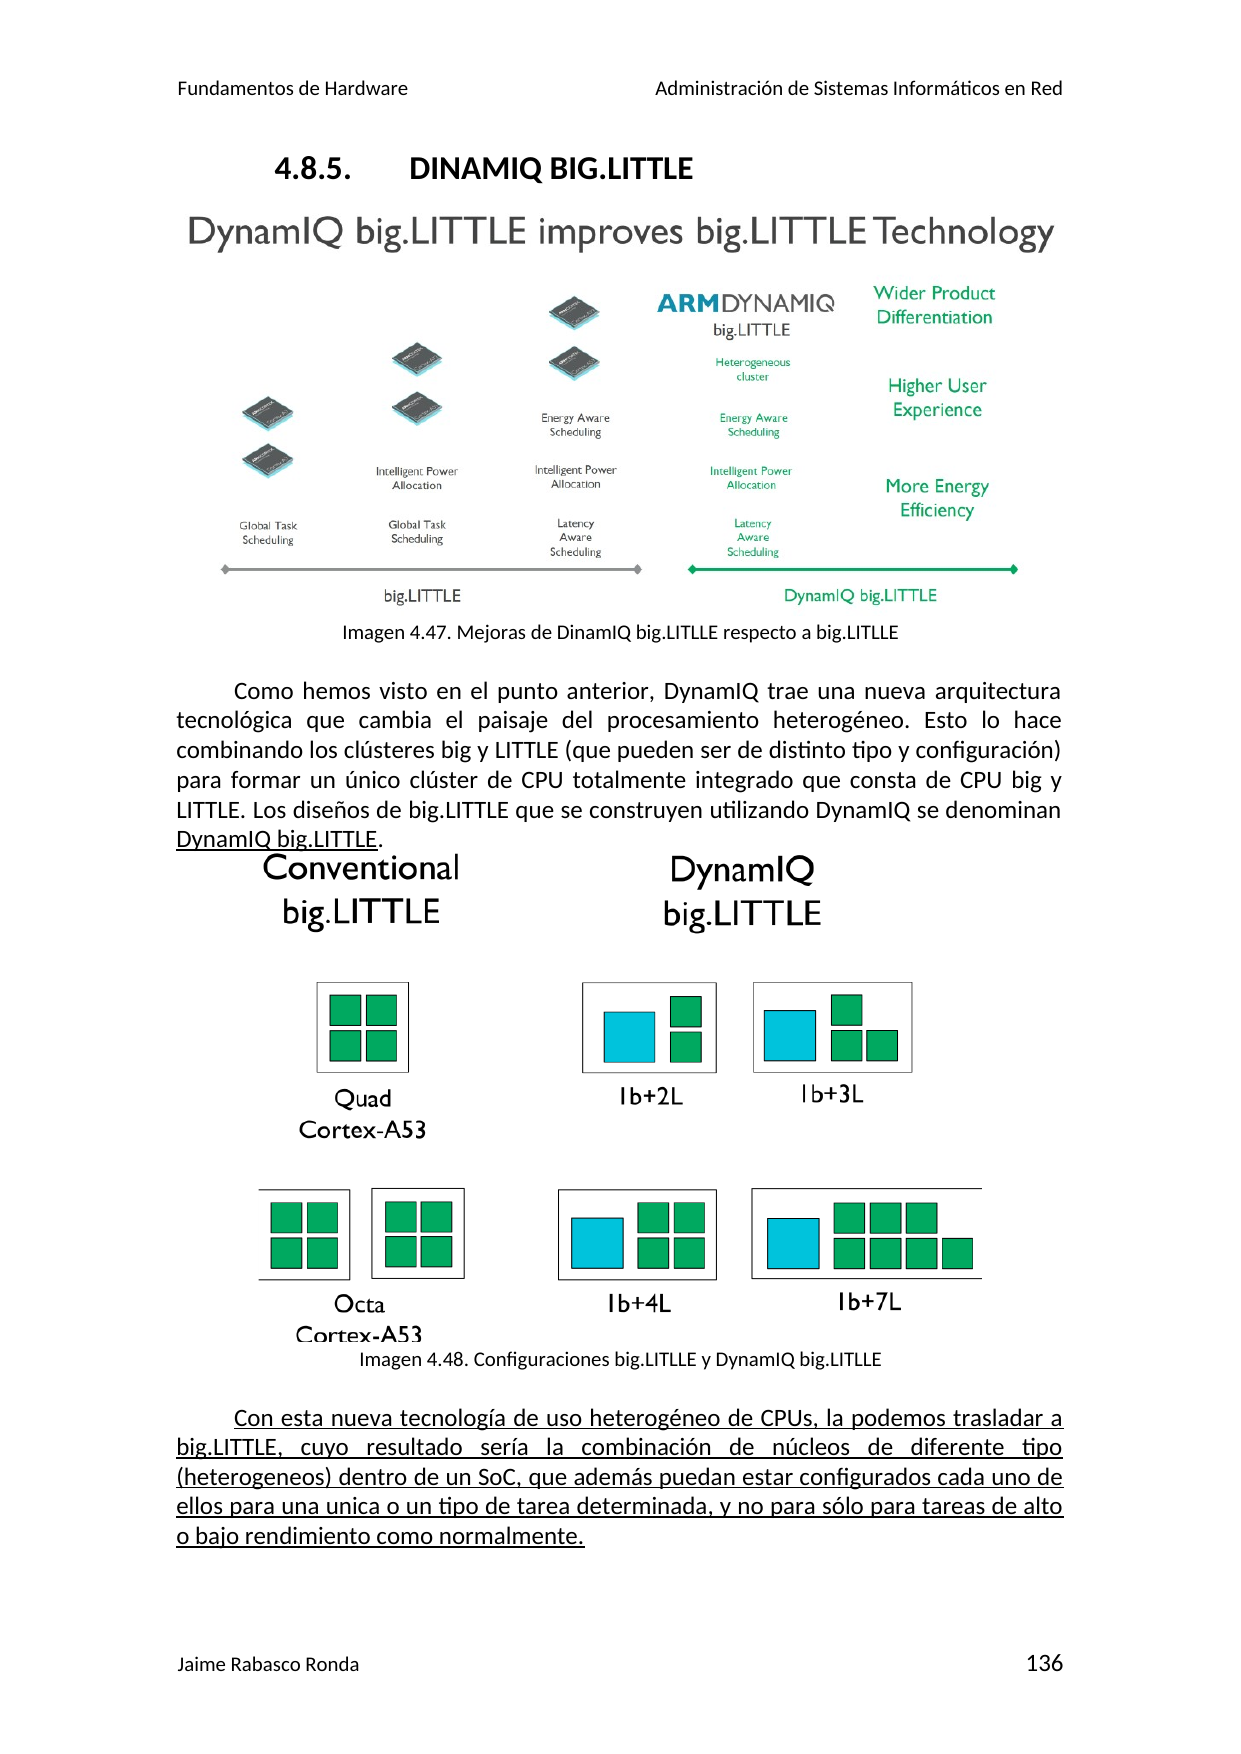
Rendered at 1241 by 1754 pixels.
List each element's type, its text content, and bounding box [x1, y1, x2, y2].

picture [258, 853, 982, 1342]
subtitle 4.8.5. DINAMIQ BIG.LITTLE [177, 147, 1064, 188]
text Con esta nueva tecnología de uso heterogéneo de CPUs, la podemos trasladar a big.LITTLE, cuyo resultado sería la combinación de núcleos de diferente tipo (heterogeneos) dentro de un SoC, que además puedan estar configurados cada uno de ellos para una unica o un tipo de tarea determinada, y no para sólo para tareas de alto o bajo rendimiento como normalmente. [176, 1402, 1064, 1487]
text Como hemos visto en el punto anterior, DynamIQ trae una nueva arquitectura tecnológica que cambia el paisaje del procesamiento heterogéneo. Esto lo hace combinando los clústeres big y LITTLE (que pueden ser de distinto tipo y configuración) para formar un único clúster de CPU totalmente integrado que consta de CPU big y LITTLE. Los diseños de big.LITTLE que se construyen utilizando DynamIQ se denominan DynamIQ big.LITTLE. [176, 676, 1063, 854]
text Imagen 4.48. Configuraciones big.LITLLE y DynamIQ big.LITLLE [236, 1346, 1005, 1371]
text Con esta nueva tecnología de uso heterogéneo de CPUs, la podemos trasladar a big.LITTLE, cuyo resultado sería la combinación de núcleos de diferente tipo (heterogeneos) dentro de un SoC, que además puedan estar configurados cada uno de ellos para una unica o un tipo de tarea determinada, y no para sólo para tareas de alto o bajo rendimiento como normalmente. [176, 1488, 1064, 1516]
picture [177, 207, 1064, 616]
text Con esta nueva tecnología de uso heterogéneo de CPUs, la podemos trasladar a big.LITTLE, cuyo resultado sería la combinación de núcleos de diferente tipo (heterogeneos) dentro de un SoC, que además puedan estar configurados cada uno de ellos para una unica o un tipo de tarea determinada, y no para sólo para tareas de alto o bajo rendimiento como normalmente. [176, 1518, 1064, 1551]
text Imagen 4.47. Mejoras de DinamIQ big.LITLLE respecto a big.LITLLE [236, 619, 1005, 645]
